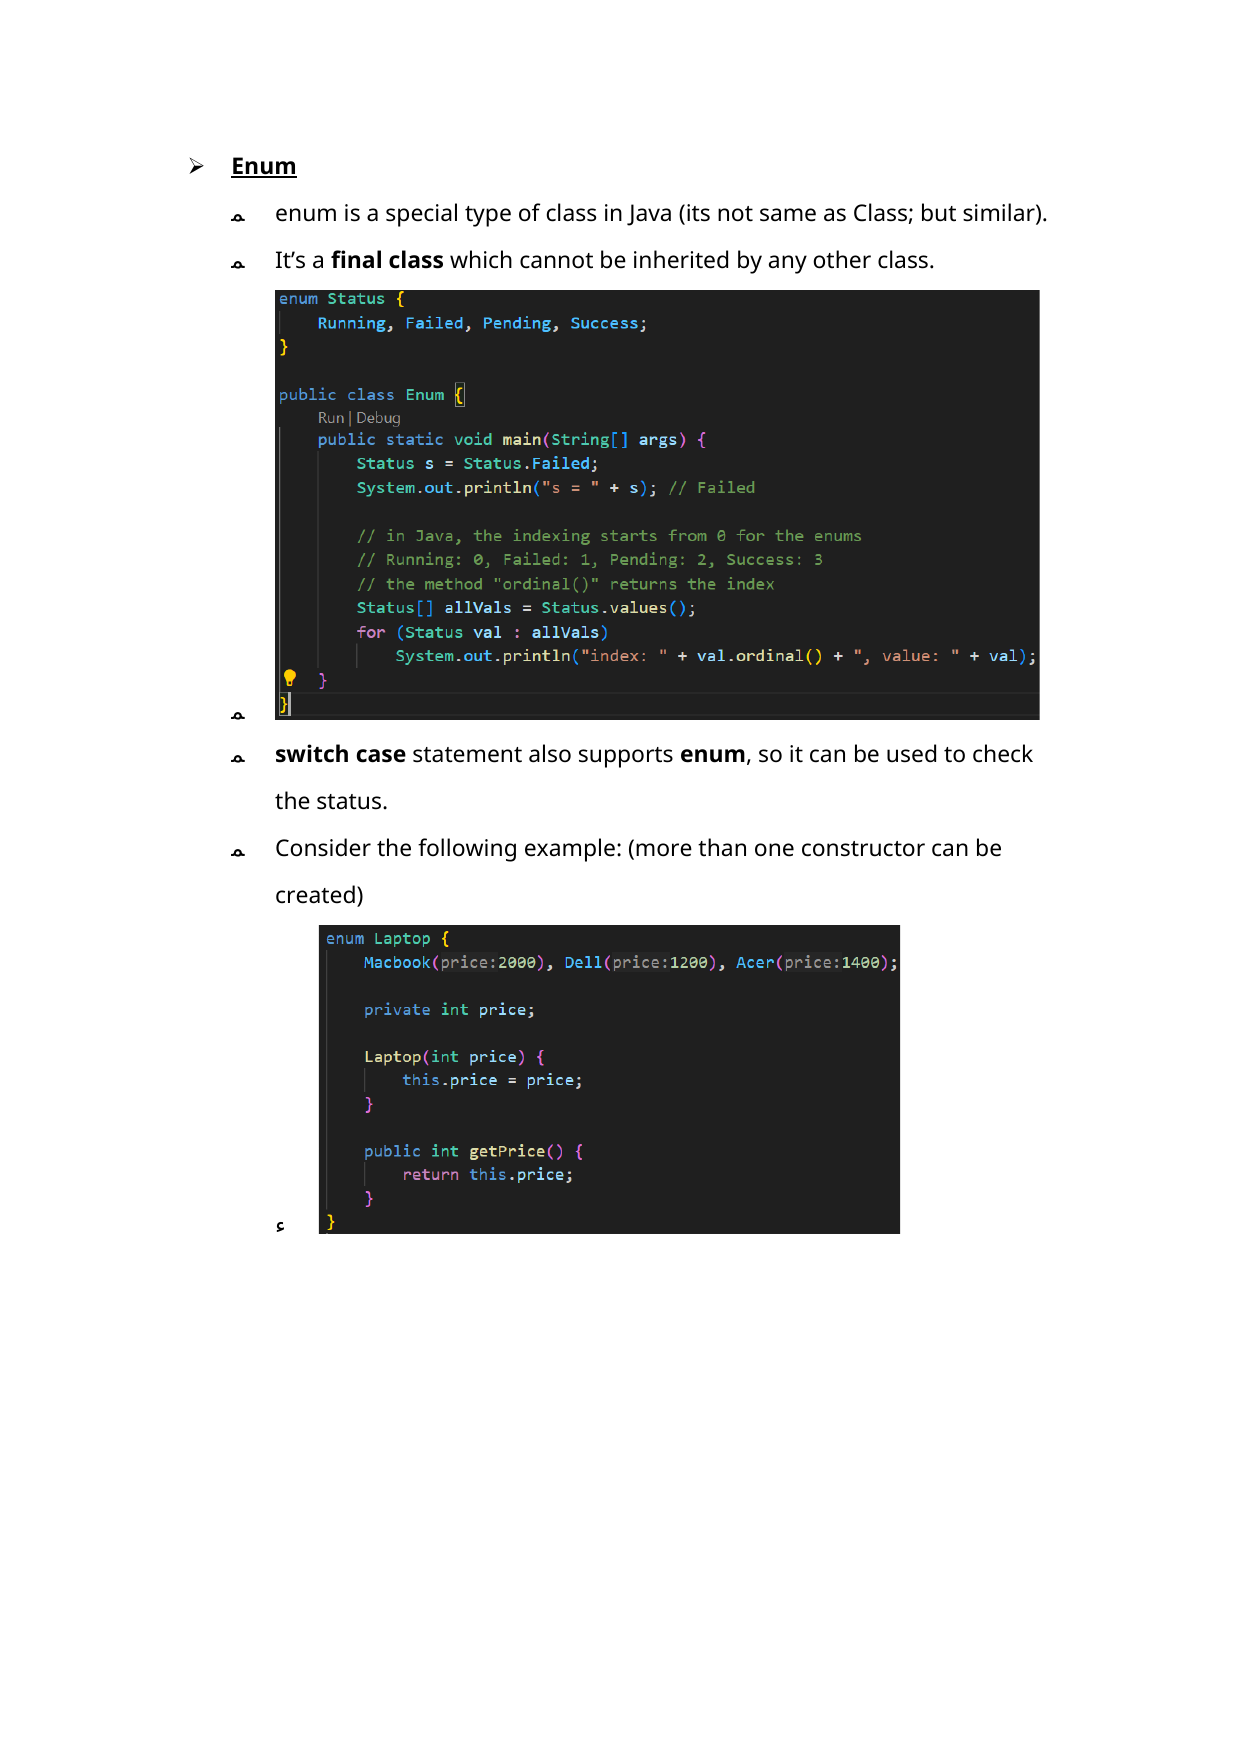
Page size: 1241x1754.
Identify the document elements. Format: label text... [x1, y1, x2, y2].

list enum is a special type of class in Java (its not same as Class; but similar). [231, 197, 1053, 228]
list Enum [187, 150, 1053, 181]
list Consider the following example: (more than one constructor can be created) [231, 832, 1053, 910]
picture [275, 290, 1040, 720]
picture [318, 925, 901, 1234]
list It’s a final class which cannot be inherited by any other class. [231, 244, 1053, 275]
list switch case statement also supports enum, so it can be used to check the status. [231, 738, 1053, 816]
